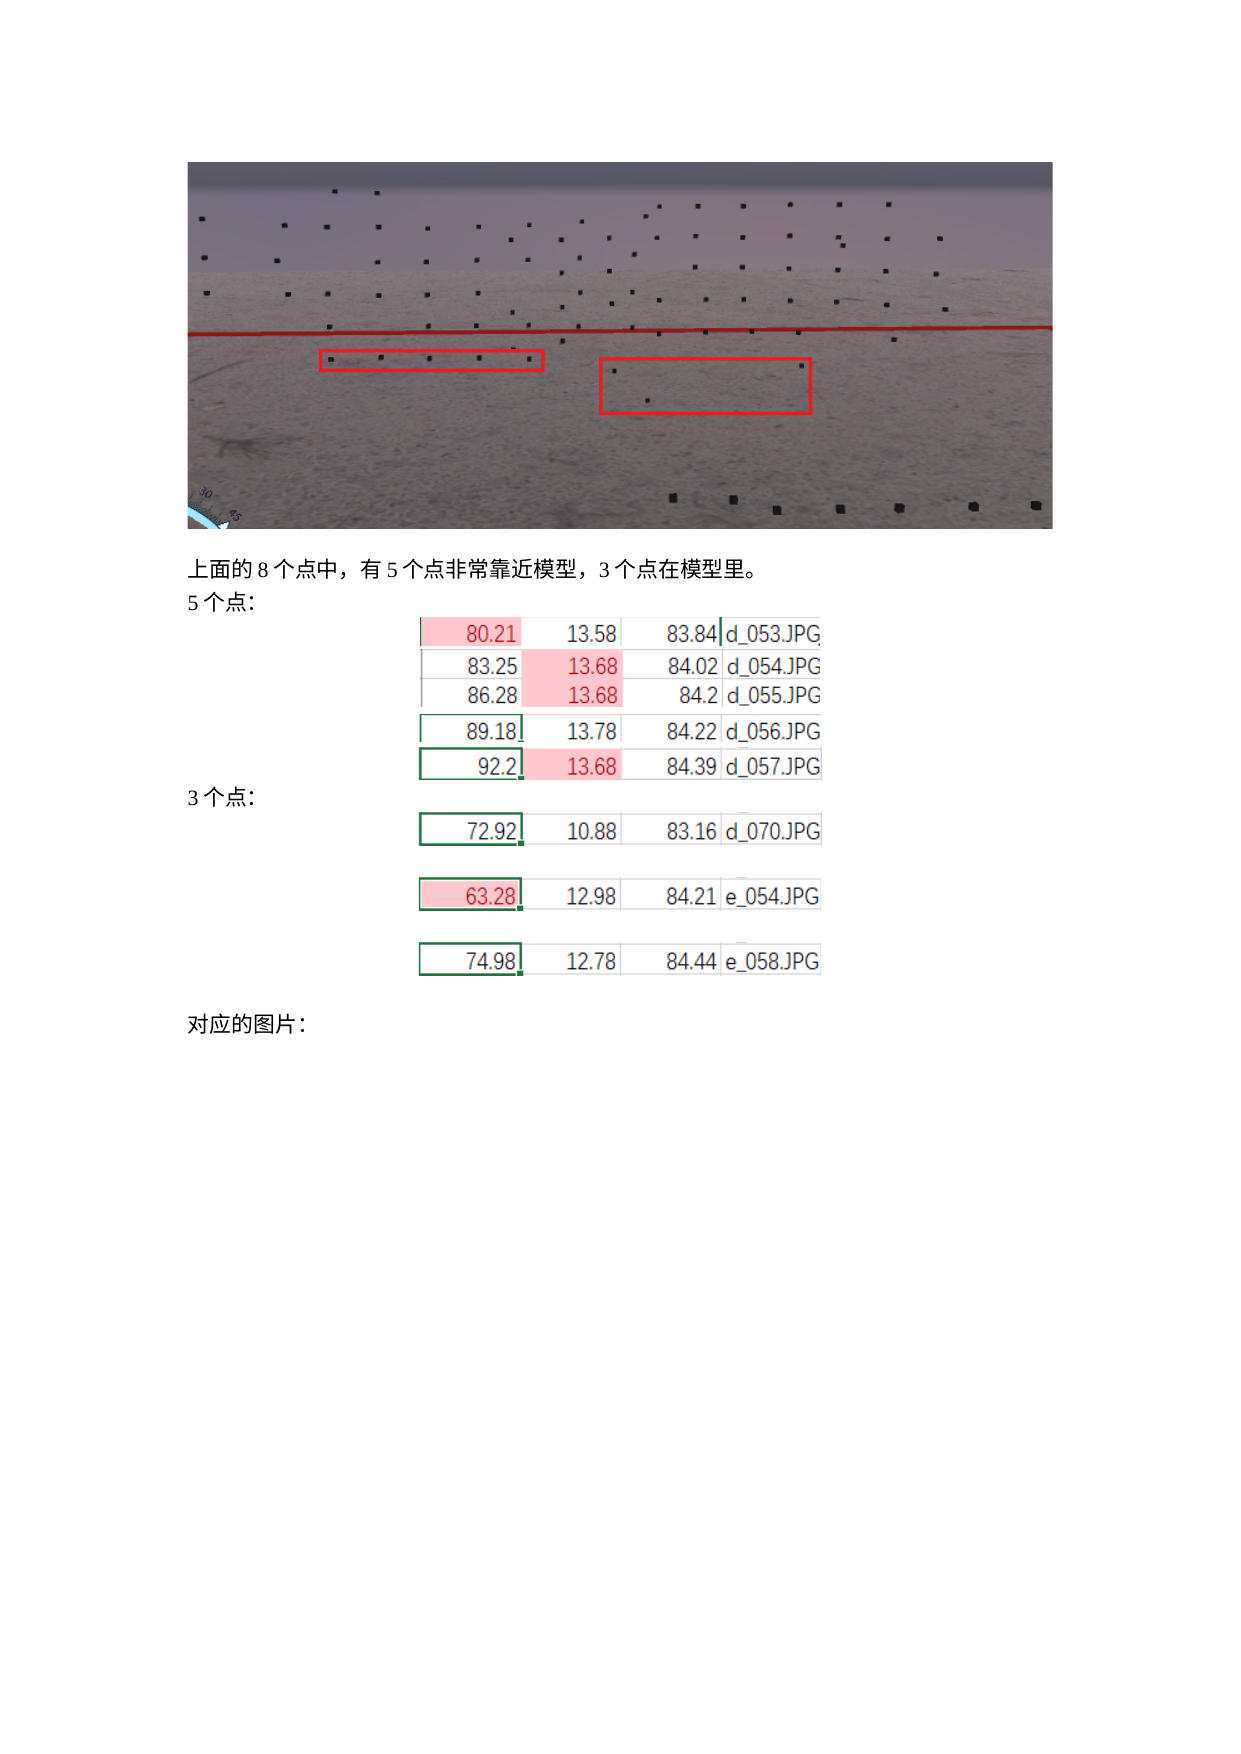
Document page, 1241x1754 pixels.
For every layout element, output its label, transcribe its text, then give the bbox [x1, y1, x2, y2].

picture [418, 747, 822, 780]
picture [420, 617, 820, 646]
picture [419, 714, 821, 742]
text 3个点： [187, 779, 1053, 812]
picture [187, 162, 1053, 529]
picture [418, 942, 822, 976]
picture [418, 812, 822, 846]
picture [420, 649, 820, 707]
picture [418, 877, 822, 911]
text 5个点： [187, 584, 1053, 617]
text 对应的图片： [187, 1007, 1053, 1039]
text 上面的8个点中，有5个点非常靠近模型，3个点在模型里。 [187, 552, 1053, 584]
